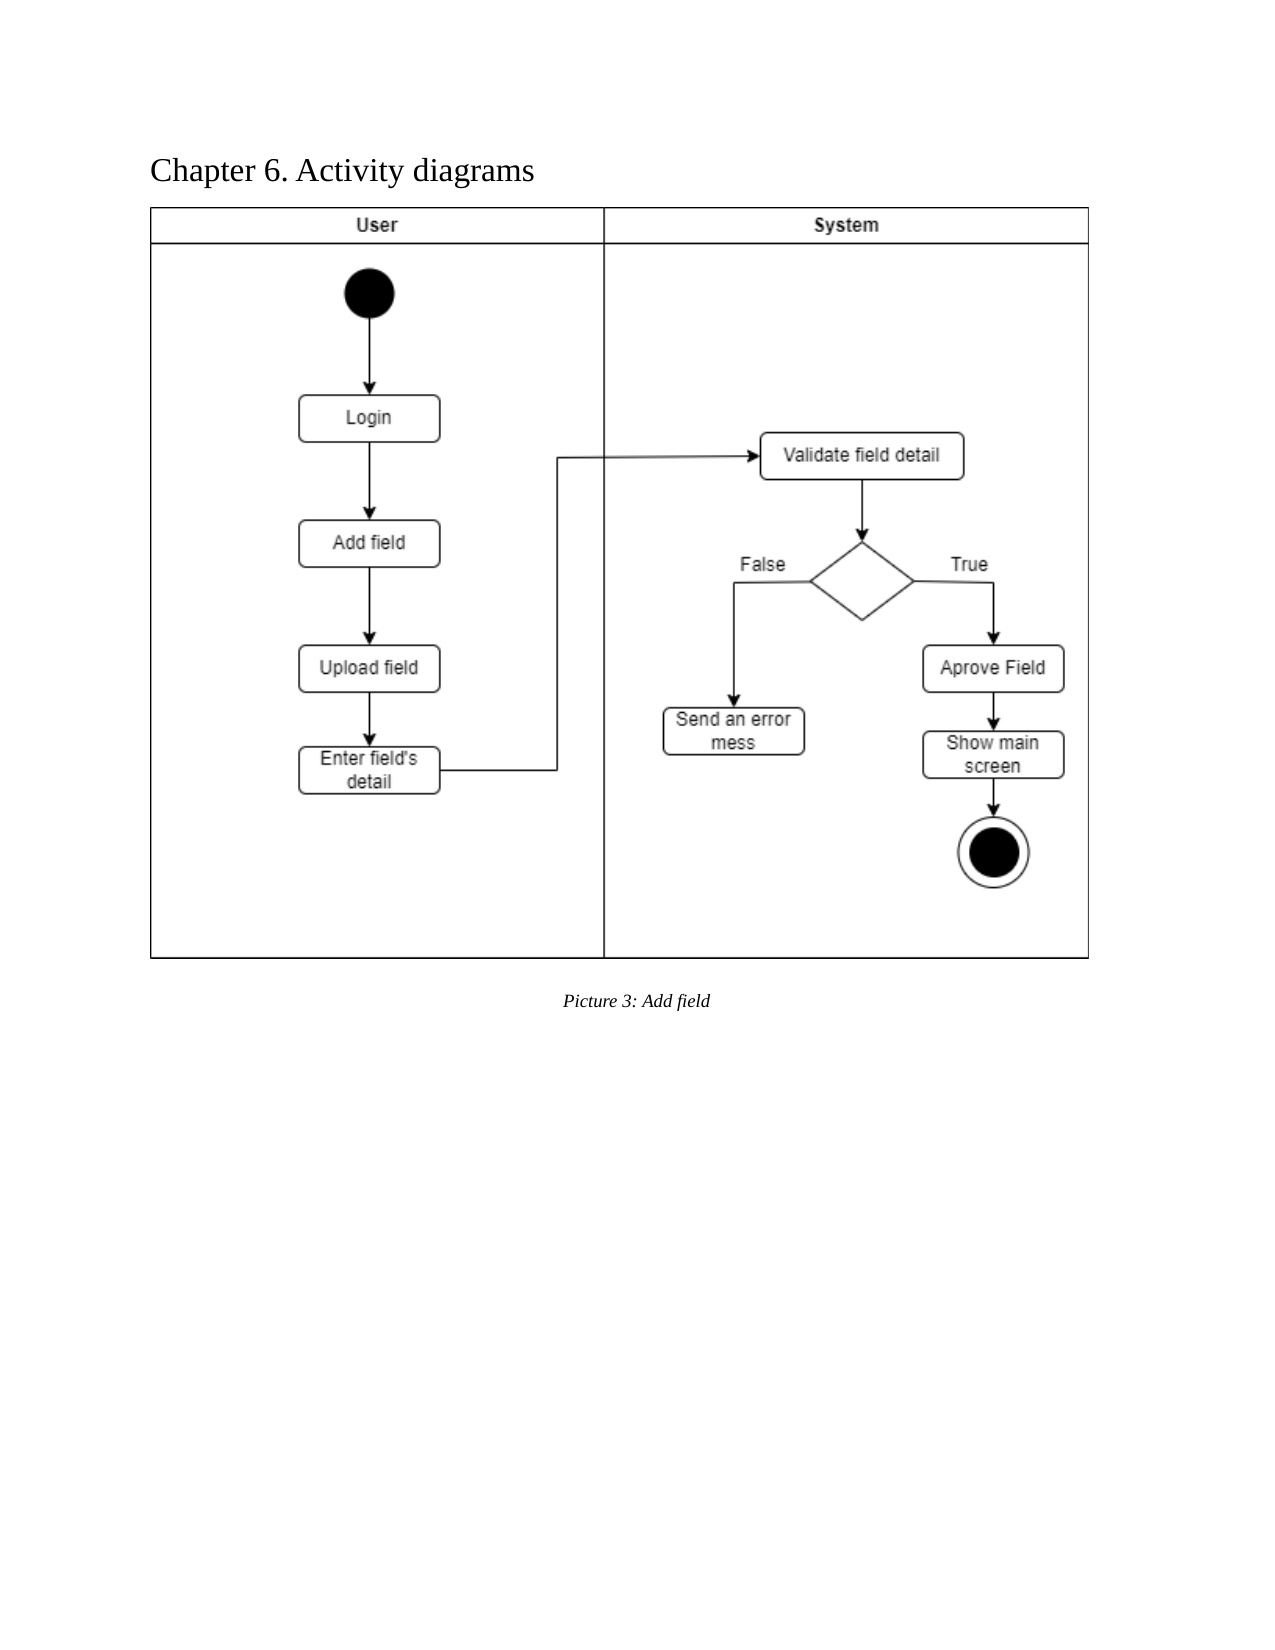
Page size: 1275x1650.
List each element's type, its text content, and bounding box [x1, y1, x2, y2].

text Picture 3: Add field [150, 990, 1125, 1011]
picture [150, 207, 1089, 959]
subtitle Chapter 6. Activity diagrams [150, 150, 1125, 188]
